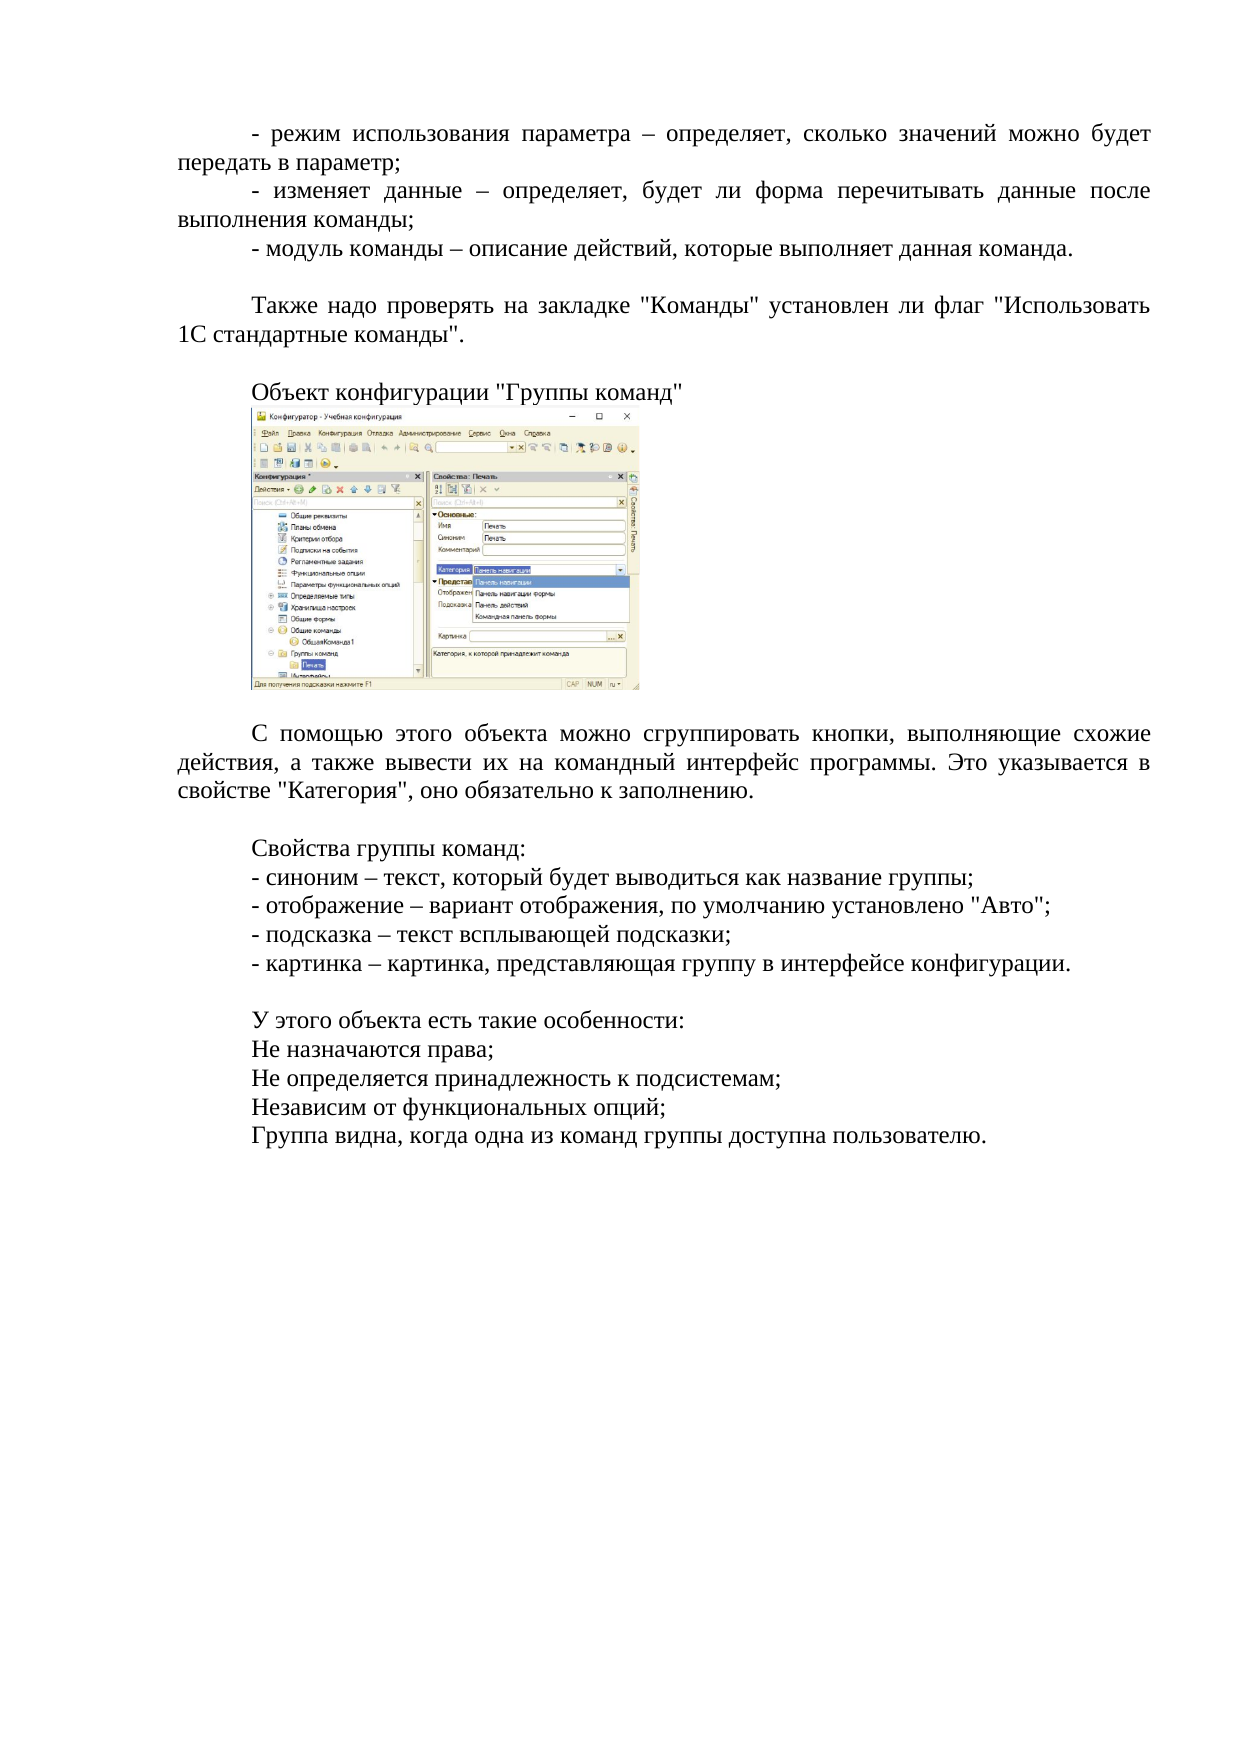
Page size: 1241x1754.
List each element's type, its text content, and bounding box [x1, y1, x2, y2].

text - отображение – вариант отображения, по умолчанию установлено "Авто"; [177, 891, 1152, 919]
text - картинка – картинка, представляющая группу в интерфейсе конфигурации. [177, 948, 1152, 977]
text У этого объекта есть такие особенности: [177, 1006, 1152, 1034]
text Не определяется принадлежность к подсистемам; [177, 1063, 1152, 1092]
text - синоним – текст, который будет выводиться как название группы; [177, 862, 1152, 891]
text - изменяет данные – определяет, будет ли форма перечитывать данные после выполнения команды; [177, 176, 1152, 233]
text Объект конфигурации "Группы команд" [177, 377, 1152, 406]
text - подсказка – текст всплывающей подсказки; [177, 919, 1152, 948]
text Свойства группы команд: [177, 833, 1152, 862]
text Также надо проверять на закладке "Команды" установлен ли флаг "Использовать 1С стандартные команды". [177, 291, 1152, 348]
text - режим использования параметра – определяет, сколько значений можно будет передать в параметр; [177, 118, 1152, 176]
picture [251, 405, 640, 690]
text - модуль команды – описание действий, которые выполняет данная команда. [177, 233, 1152, 262]
text С помощью этого объекта можно сгруппировать кнопки, выполняющие схожие действия, а также вывести их на командный интерфейс программы. Это указывается в свойстве "Категория", оно обязательно к заполнению. [177, 718, 1152, 804]
text Группа видна, когда одна из команд группы доступна пользователю. [177, 1121, 1152, 1149]
text Не назначаются права; [177, 1034, 1152, 1063]
text Независим от функциональных опций; [177, 1092, 1152, 1121]
